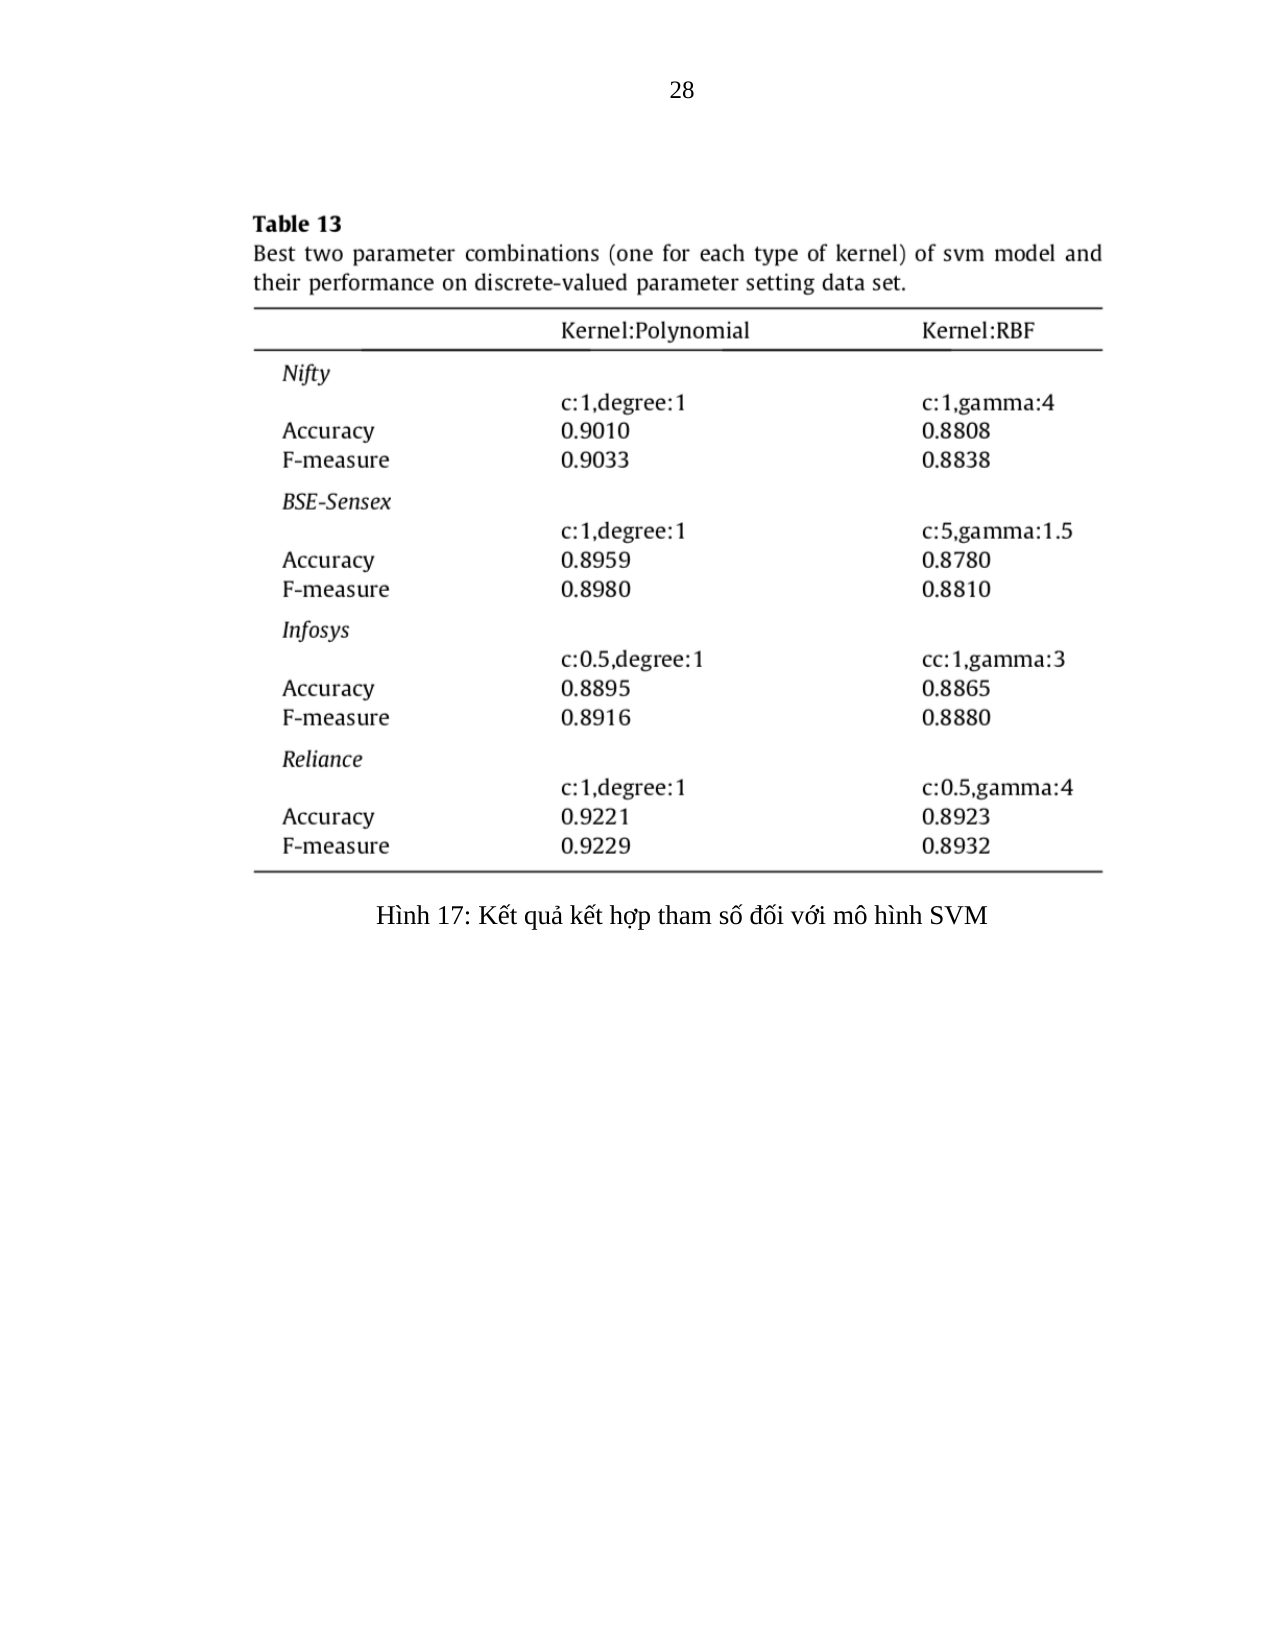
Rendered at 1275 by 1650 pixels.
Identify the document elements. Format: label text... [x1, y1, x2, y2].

text Hình 17: Kết quả kết hợp tham số đối với mô hình SVM [207, 899, 1157, 931]
picture [249, 206, 1115, 884]
